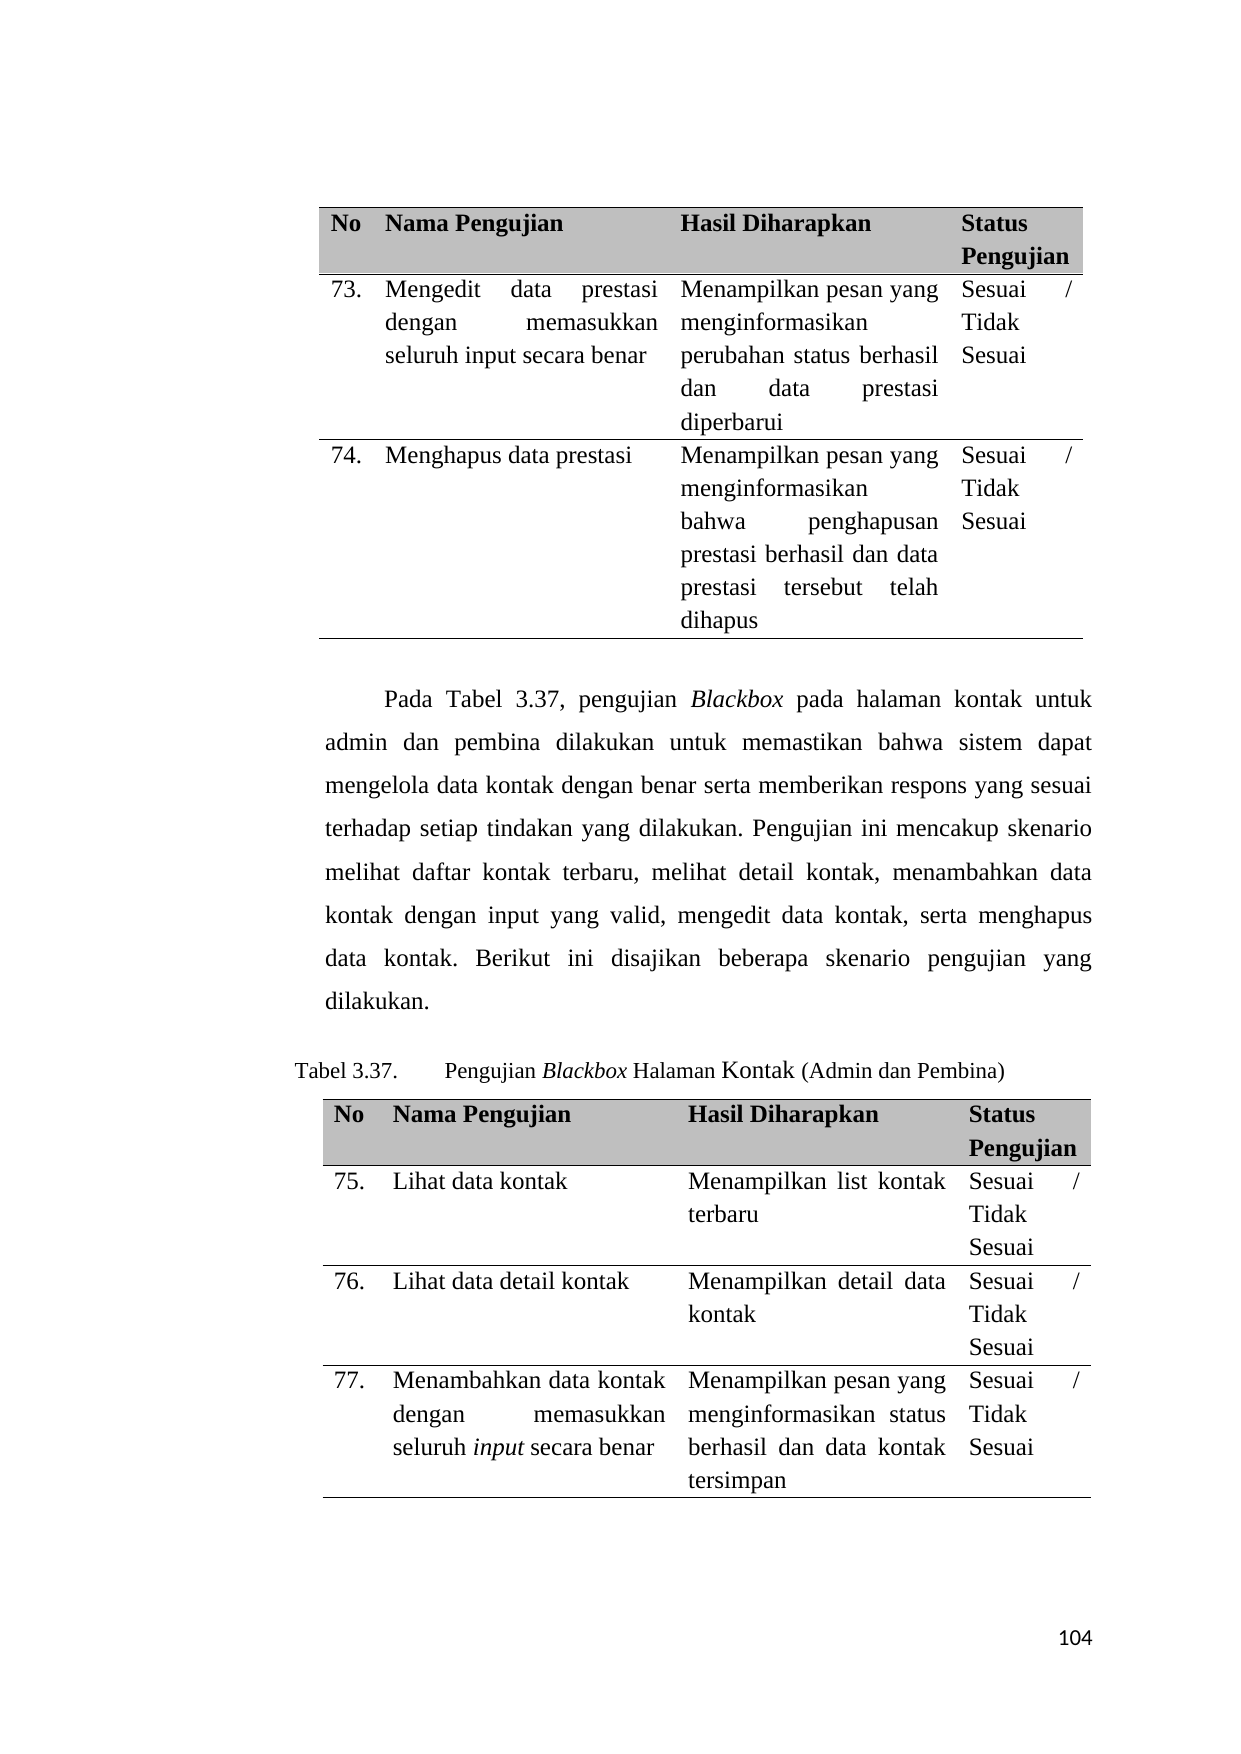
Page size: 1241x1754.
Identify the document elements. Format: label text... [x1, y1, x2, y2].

table_header Status Pengujian [957, 1100, 1091, 1165]
text Pada Tabel 3.37, pengujian Blackbox pada halaman kontak untuk admin dan pembina dilakukan untuk memastikan bahwa sistem dapat mengelola data kontak dengan benar serta memberikan respons yang sesuai terhadap setiap tindakan yang dilakukan. Pengujian ini mencakup skenario melihat daftar kontak terbaru, melihat detail kontak, menambahkan data kontak dengan input yang valid, mengedit data kontak, serta menghapus data kontak. Berikut ini disajikan beberapa skenario pengujian yang dilakukan. [325, 684, 1092, 1015]
table_cell Sesuai / Tidak Sesuai [957, 1166, 1091, 1265]
table_cell 75. [323, 1166, 381, 1265]
table_cell Menghapus data prestasi [374, 440, 669, 638]
table_cell Lihat data detail kontak [381, 1266, 677, 1364]
table_cell 77. [323, 1366, 381, 1497]
table_header Hasil Diharapkan [669, 208, 950, 273]
table_cell Sesuai / Tidak Sesuai [950, 440, 1083, 638]
table_cell Lihat data kontak [381, 1166, 677, 1265]
table_cell 76. [323, 1266, 381, 1364]
table_cell Sesuai / Tidak Sesuai [950, 275, 1083, 439]
table_header No [323, 1100, 381, 1165]
table_cell Menampilkan pesan yang menginformasikan status berhasil dan data kontak tersimpan [677, 1366, 957, 1497]
text Pengujian Blackbox Halaman Kontak (Admin dan Pembina) [207, 1055, 1092, 1084]
table_cell Menampilkan detail data kontak [677, 1266, 957, 1364]
table_cell Mengedit data prestasi dengan memasukkan seluruh input secara benar [374, 275, 669, 439]
table_header Nama Pengujian [374, 208, 669, 273]
table_cell 73. [319, 275, 374, 439]
table_cell Menampilkan pesan yang menginformasikan perubahan status berhasil dan data prestasi diperbarui [669, 275, 950, 439]
table_cell Sesuai / Tidak Sesuai [957, 1366, 1091, 1497]
table_cell Menampilkan pesan yang menginformasikan bahwa penghapusan prestasi berhasil dan data prestasi tersebut telah dihapus [669, 440, 950, 638]
table_cell Sesuai / Tidak Sesuai [957, 1266, 1091, 1364]
table_header Status Pengujian [950, 208, 1083, 273]
table_header Nama Pengujian [381, 1100, 677, 1165]
table_header No [319, 208, 374, 273]
table_cell Menampilkan list kontak terbaru [677, 1166, 957, 1265]
table_header Hasil Diharapkan [677, 1100, 957, 1165]
table_cell 74. [319, 440, 374, 638]
table_cell Menambahkan data kontak dengan memasukkan seluruh input secara benar [381, 1366, 677, 1497]
